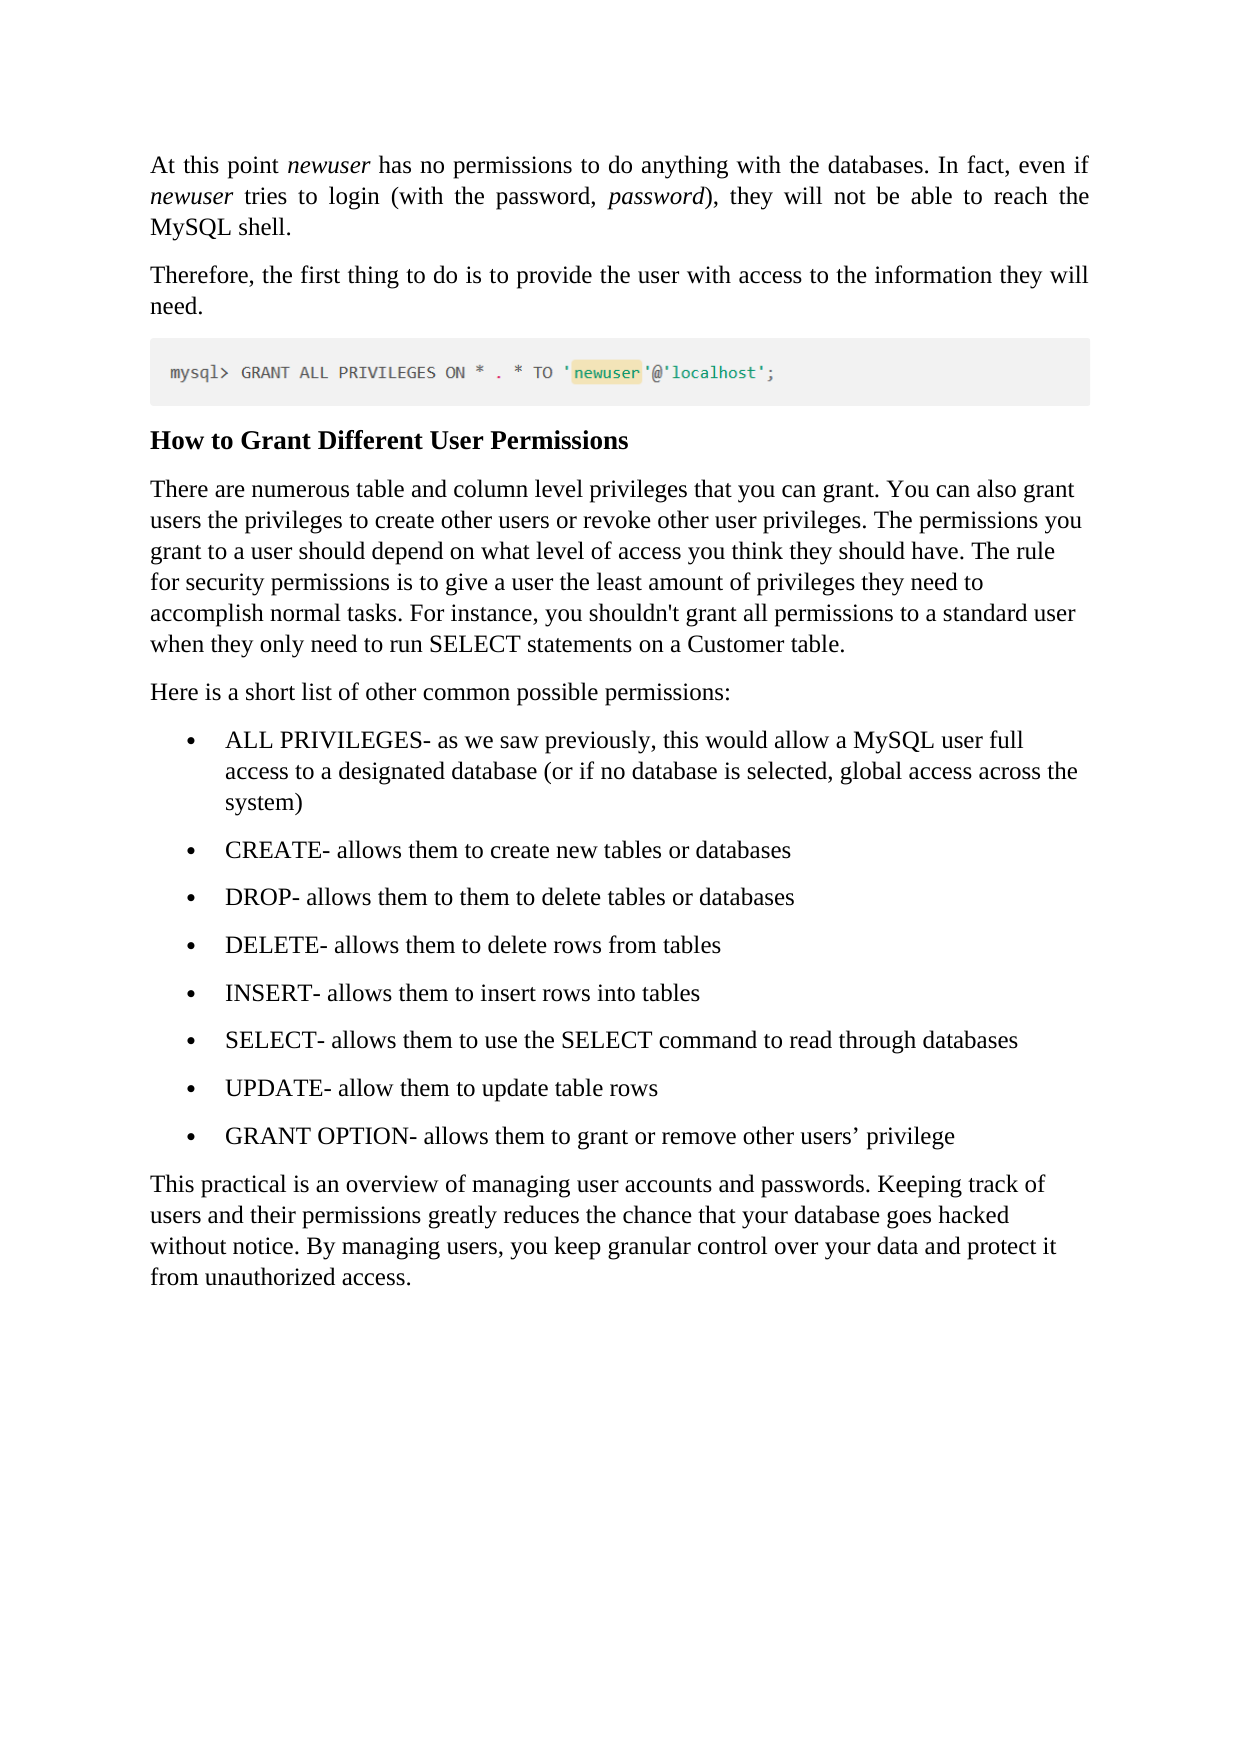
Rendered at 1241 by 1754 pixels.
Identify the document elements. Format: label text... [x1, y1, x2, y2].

text Here is a short list of other common possible permissions: [150, 677, 1090, 706]
text At this point newuser has no permissions to do anything with the databases. In fact, even if newuser tries to login (with the password, password), they will not be able to reach the MySQL shell. [150, 150, 1090, 241]
list DROP- allows them to them to delete tables or databases [187, 882, 1090, 911]
list CREATE- allows them to create new tables or databases [187, 835, 1090, 863]
text How to Grant Different User Permissions [150, 424, 1090, 455]
picture [150, 338, 1091, 406]
list UPDATE- allow them to update table rows [187, 1073, 1090, 1102]
list GRANT OPTION- allows them to grant or remove other users’ privilege [187, 1121, 1090, 1150]
list ALL PRIVILEGES- as we saw previously, this would allow a MySQL user full access to a designated database (or if no database is selected, global access across the system) [187, 725, 1090, 816]
list INSERT- allows them to insert rows into tables [187, 978, 1090, 1007]
text There are numerous table and column level privileges that you can grant. You can also grant users the privileges to create other users or revoke other user privileges. The permissions you grant to a user should depend on what level of access you think they should have. The rule for security permissions is to give a user the least amount of privileges they need to accomplish normal tasks. For instance, you shouldn't grant all permissions to a standard user when they only need to run SELECT statements on a Customer table. [150, 474, 1090, 658]
list SELECT- allows them to use the SELECT command to read through databases [187, 1026, 1090, 1054]
list DELETE- allows them to delete rows from tables [187, 930, 1090, 959]
text This practical is an overview of managing user accounts and passwords. Keeping track of users and their permissions greatly reduces the chance that your database goes hacked without notice. By managing users, you keep granular control over your data and protect it from unauthorized access. [150, 1169, 1090, 1291]
text Therefore, the first thing to do is to provide the user with access to the information they will need. [150, 260, 1090, 319]
